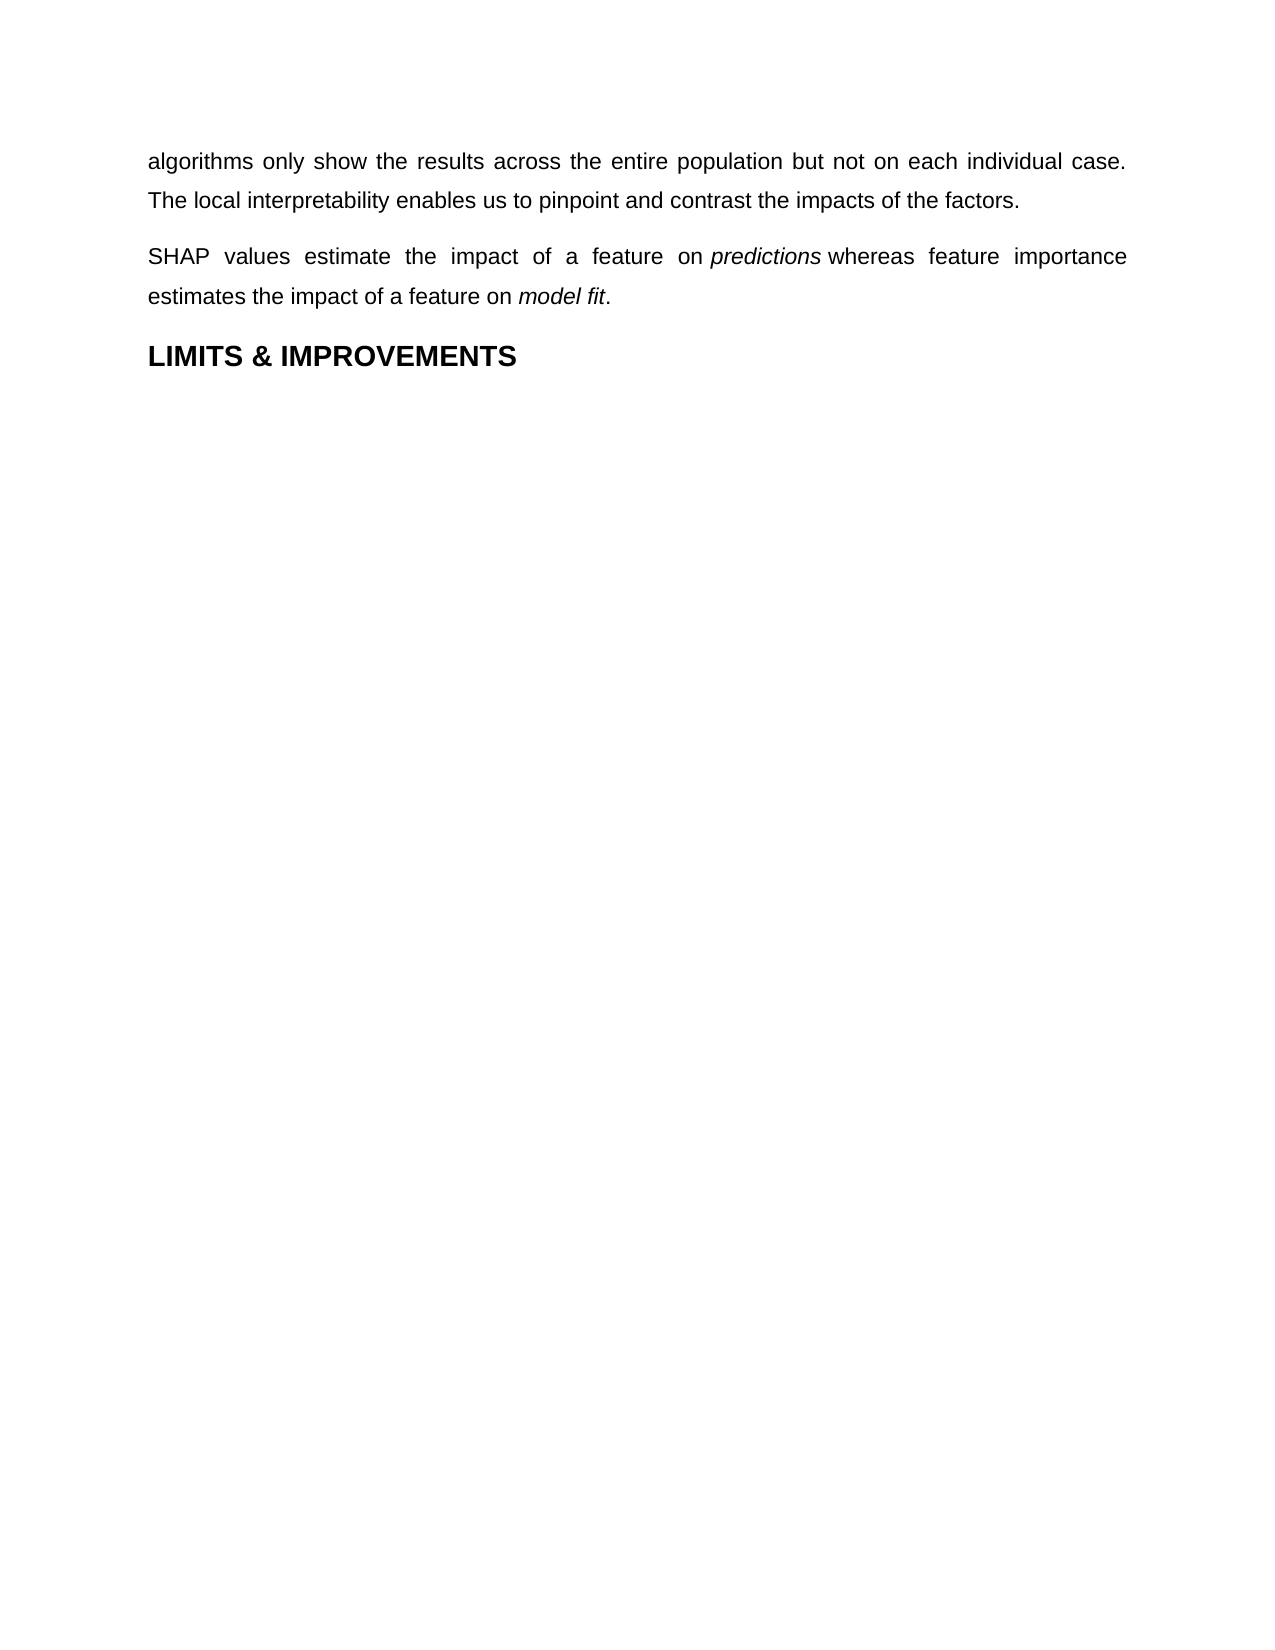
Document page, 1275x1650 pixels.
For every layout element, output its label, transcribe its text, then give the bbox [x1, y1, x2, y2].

text LIMITS & IMPROVEMENTS [148, 339, 1127, 372]
text SHAP values estimate the impact of a feature on predictions whereas feature importance estimates the impact of a feature on model fit. [148, 243, 1127, 309]
